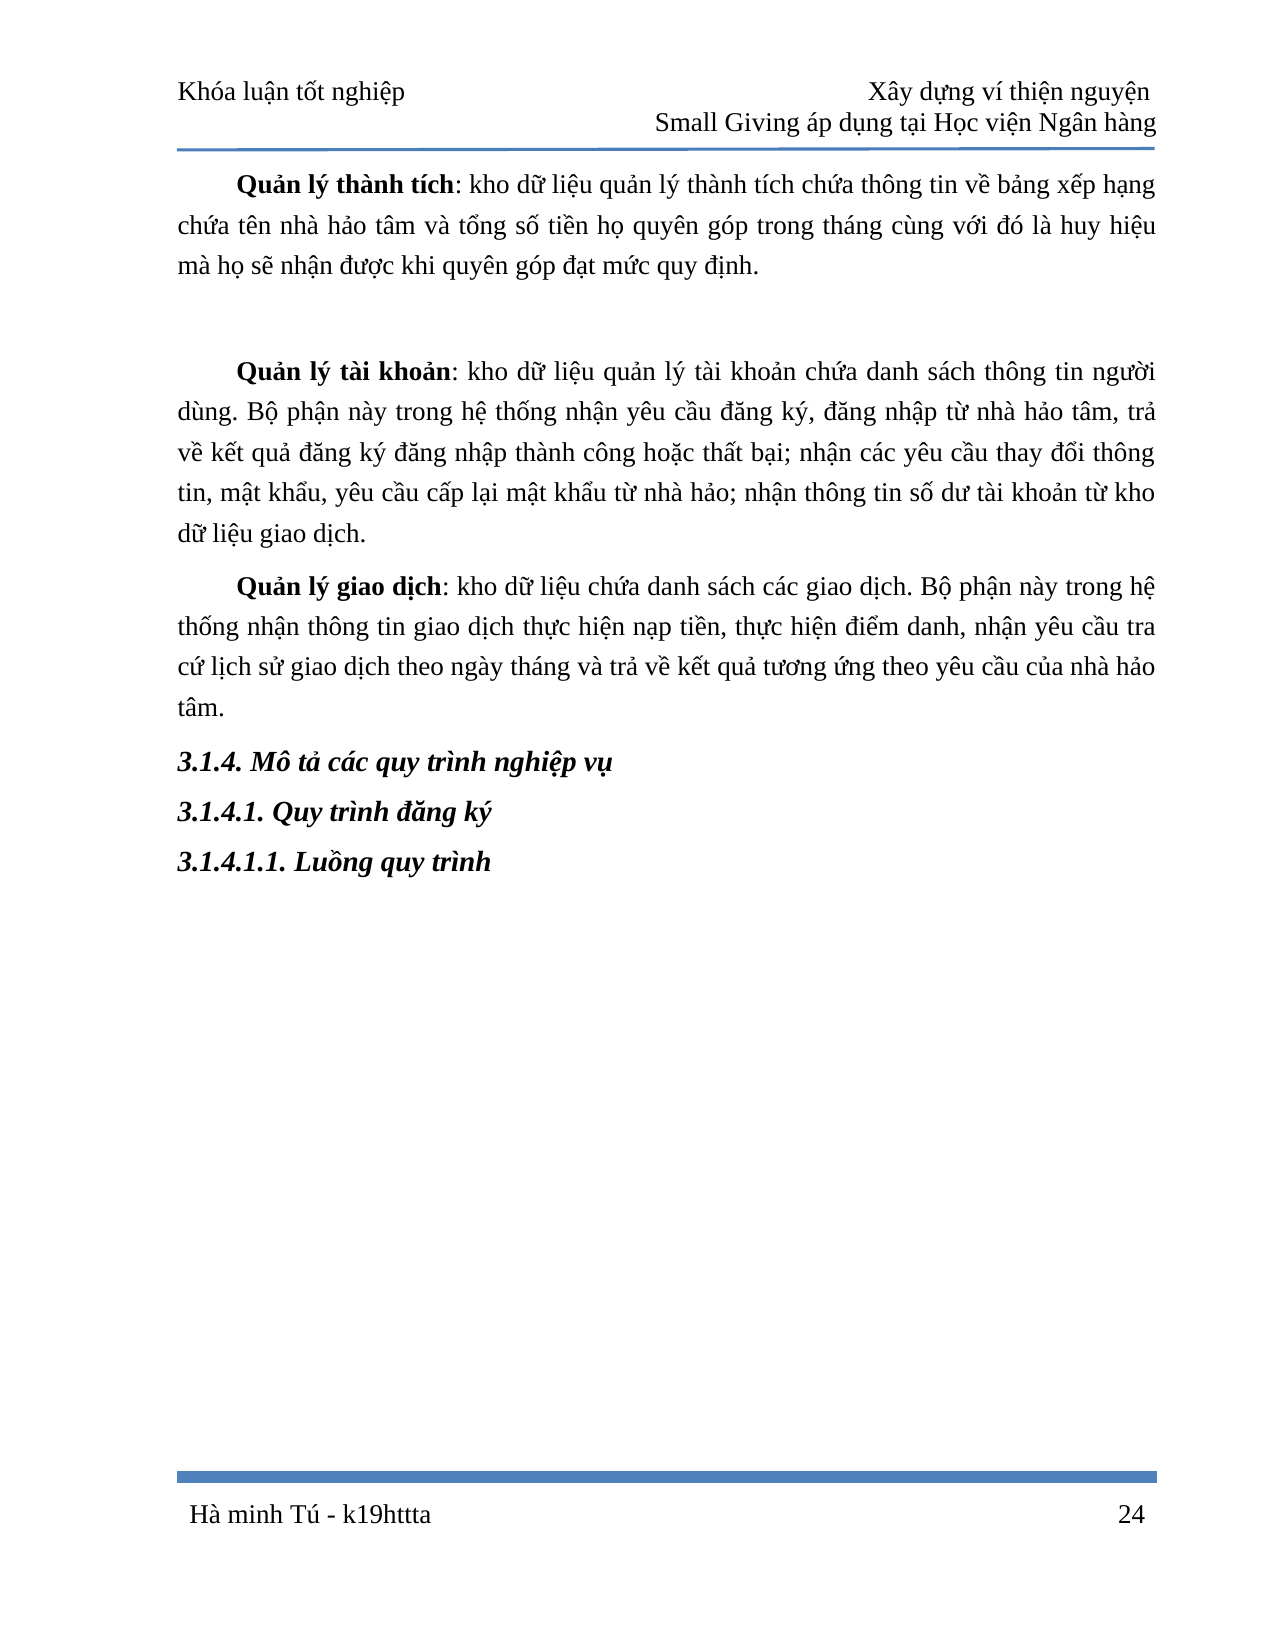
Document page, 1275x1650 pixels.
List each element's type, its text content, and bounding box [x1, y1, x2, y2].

text 3.1.4.1.1. Luồng quy trình [177, 844, 1157, 878]
text 3.1.4.1. Quy trình đăng ký [177, 794, 1157, 828]
text Quản lý tài khoản: kho dữ liệu quản lý tài khoản chứa danh sách thông tin người dùng. Bộ phận này trong hệ thống nhận yêu cầu đăng ký, đăng nhập từ nhà hảo tâm, trả về kết quả đăng ký đăng nhập thành công hoặc thất bại; nhận các yêu cầu thay đổi thông tin, mật khẩu, yêu cầu cấp lại mật khẩu từ nhà hảo; nhận thông tin số dư tài khoản từ kho dữ liệu giao dịch. [177, 355, 1157, 548]
text Quản lý giao dịch: kho dữ liệu chứa danh sách các giao dịch. Bộ phận này trong hệ thống nhận thông tin giao dịch thực hiện nạp tiền, thực hiện điểm danh, nhận yêu cầu tra cứ lịch sử giao dịch theo ngày tháng và trả về kết quả tương ứng theo yêu cầu của nhà hảo tâm. [177, 570, 1157, 722]
text 3.1.4. Mô tả các quy trình nghiệp vụ [177, 744, 1157, 777]
text Quản lý thành tích: kho dữ liệu quản lý thành tích chứa thông tin về bảng xếp hạng chứa tên nhà hảo tâm và tổng số tiền họ quyên góp trong tháng cùng với đó là huy hiệu mà họ sẽ nhận được khi quyên góp đạt mức quy định. [177, 168, 1157, 280]
